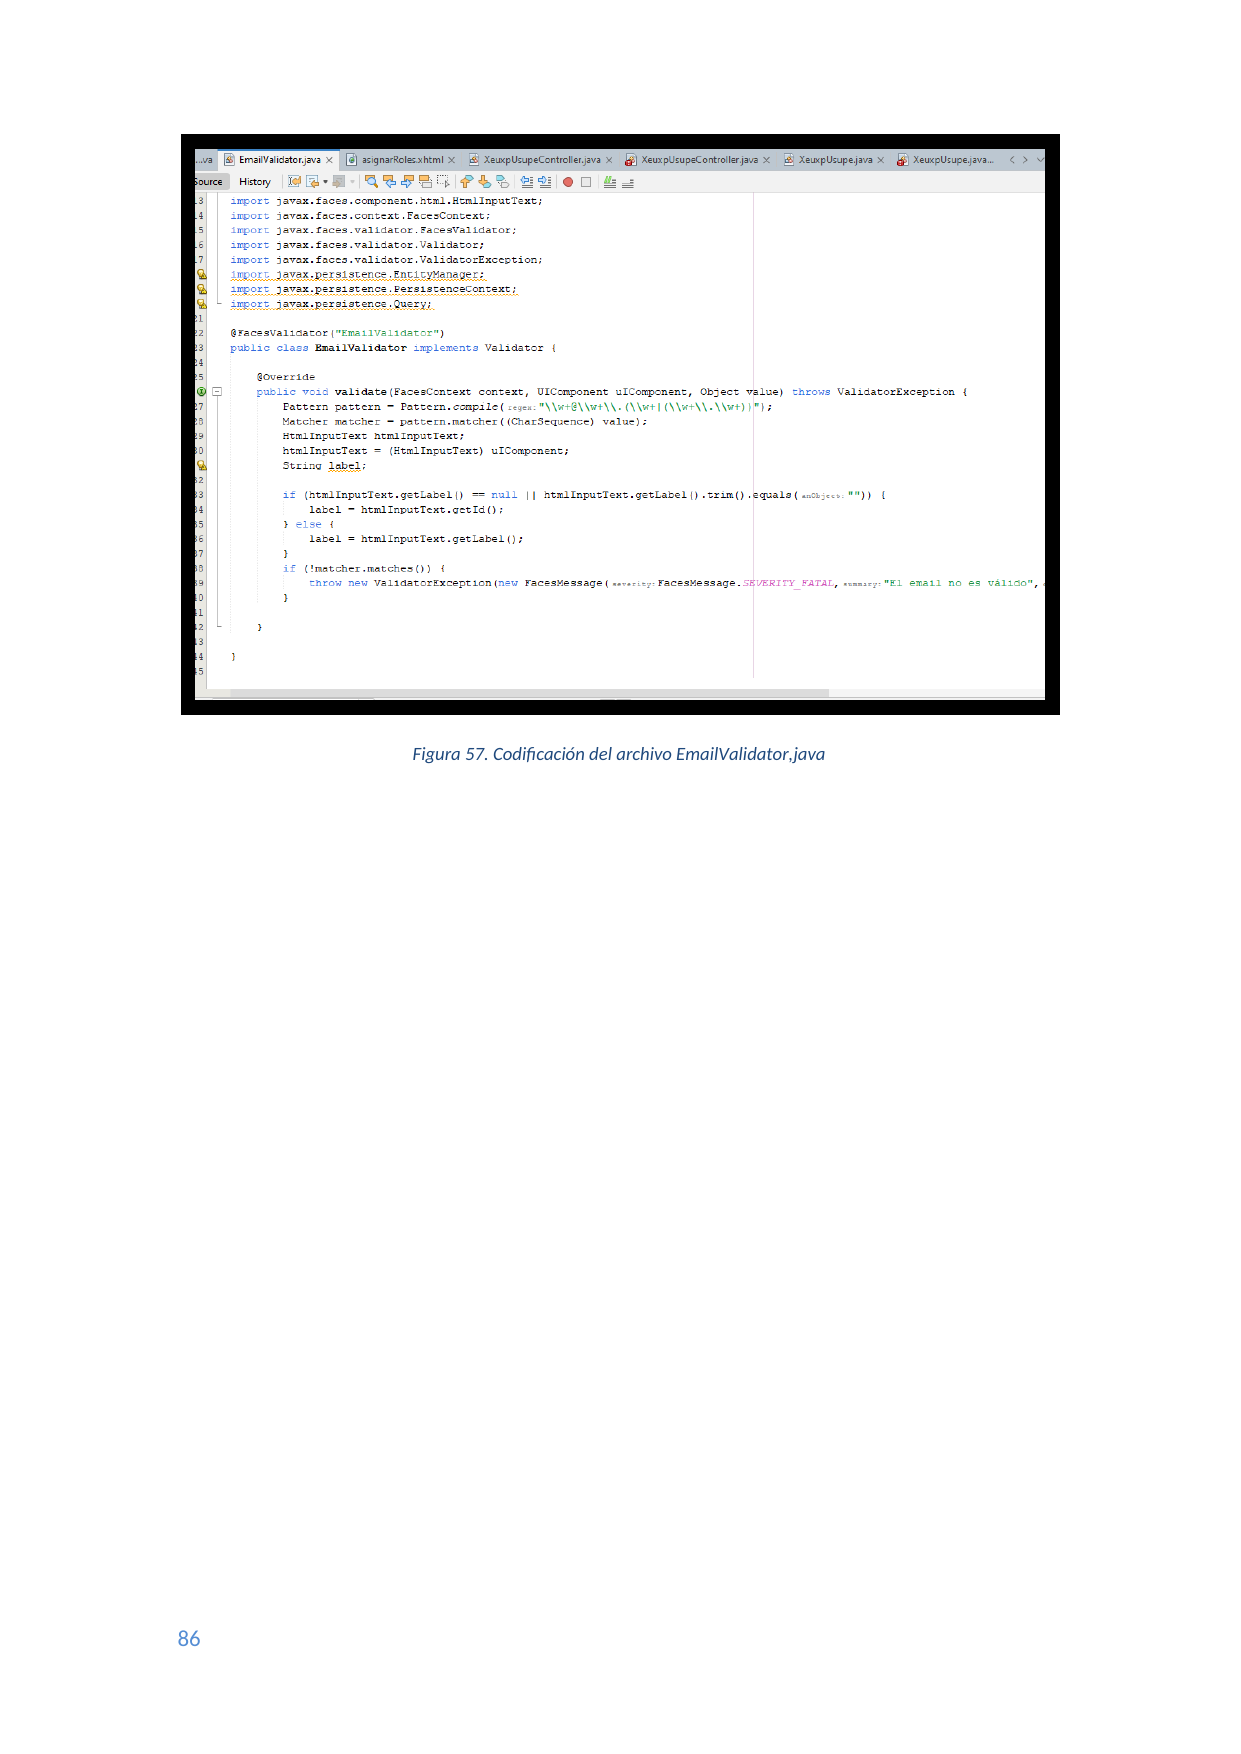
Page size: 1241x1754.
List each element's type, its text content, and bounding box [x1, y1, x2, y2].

text Figura . Codificación del archivo EmailValidator,java [177, 742, 1063, 765]
picture [195, 149, 1045, 700]
